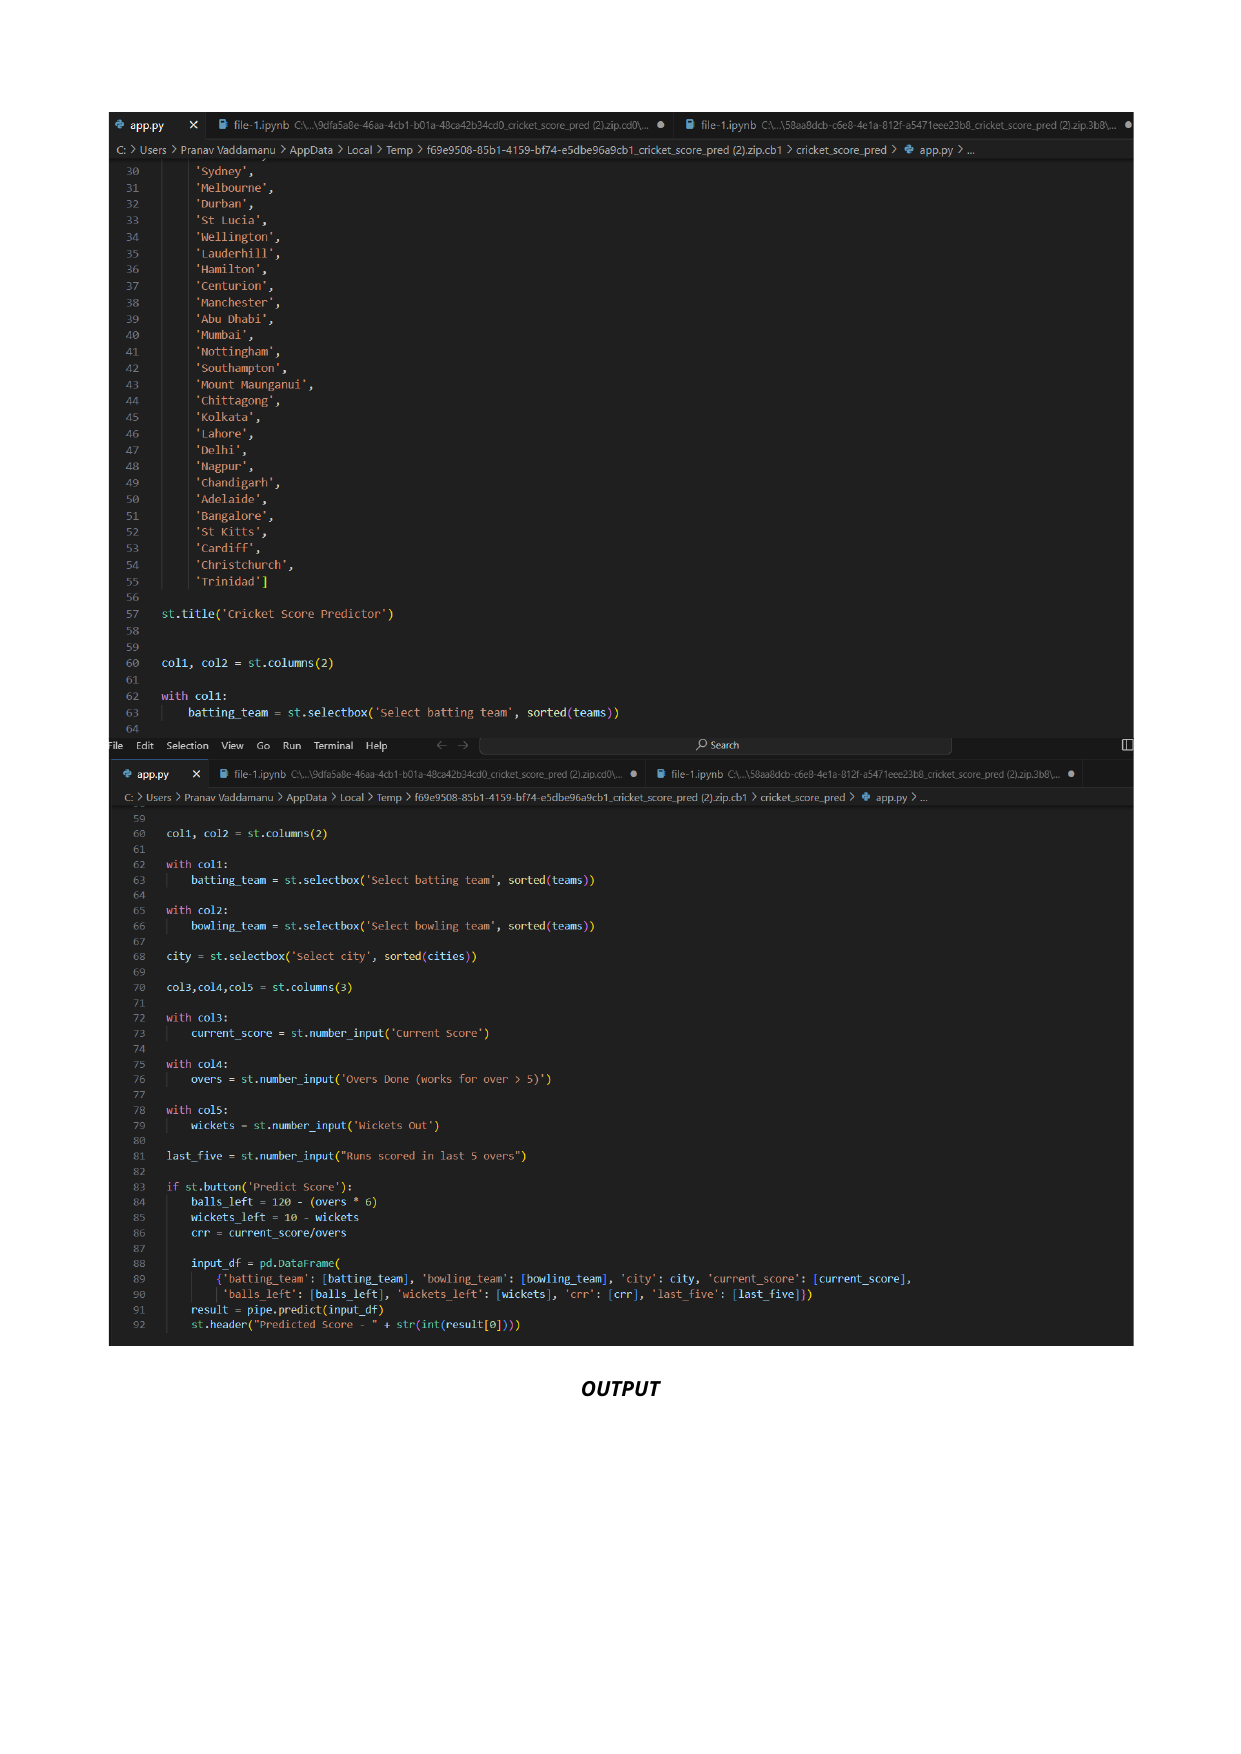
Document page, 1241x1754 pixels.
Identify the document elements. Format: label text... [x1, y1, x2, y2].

picture [108, 112, 1134, 1346]
text OUTPUT [108, 1374, 1134, 1402]
